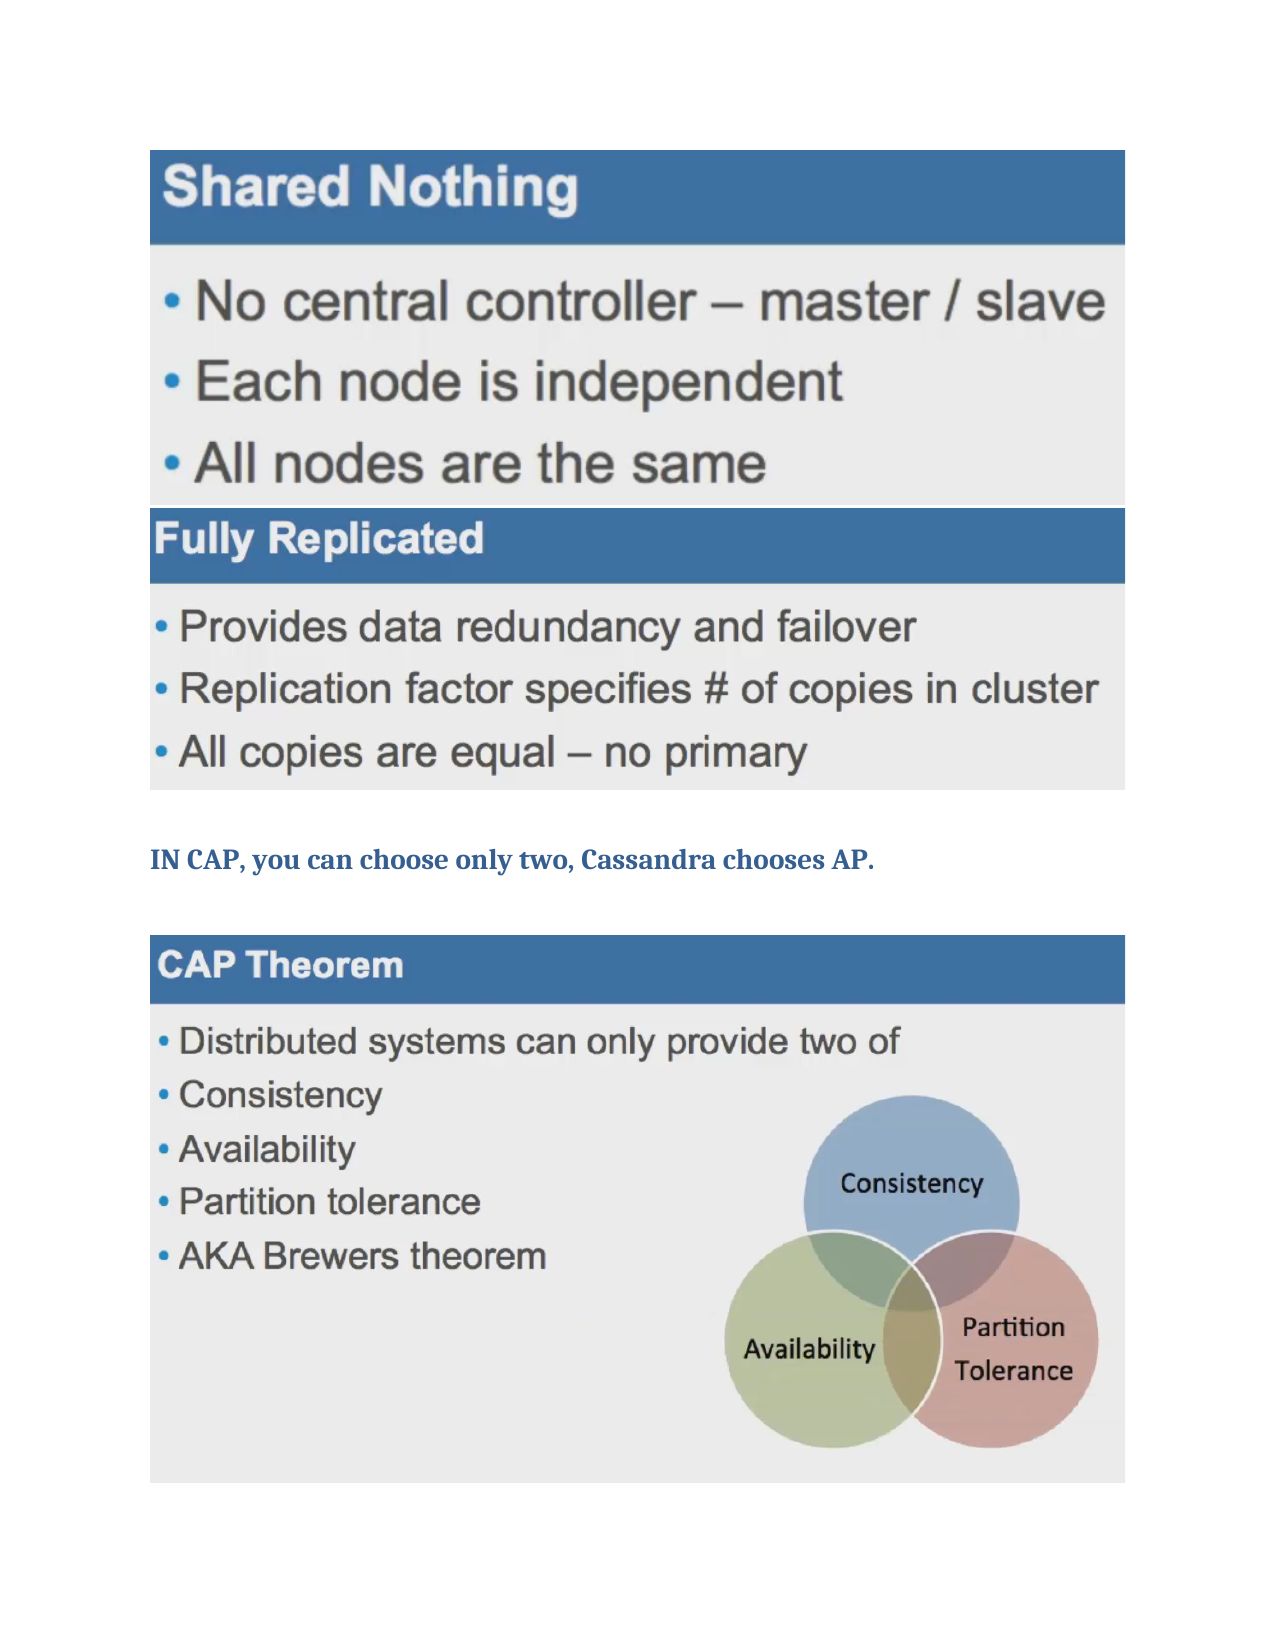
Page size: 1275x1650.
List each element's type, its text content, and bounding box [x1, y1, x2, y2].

subtitle IN CAP, you can choose only two, Cassandra chooses AP. [150, 843, 1125, 877]
picture [150, 508, 1125, 790]
picture [150, 935, 1125, 1483]
picture [150, 150, 1125, 505]
